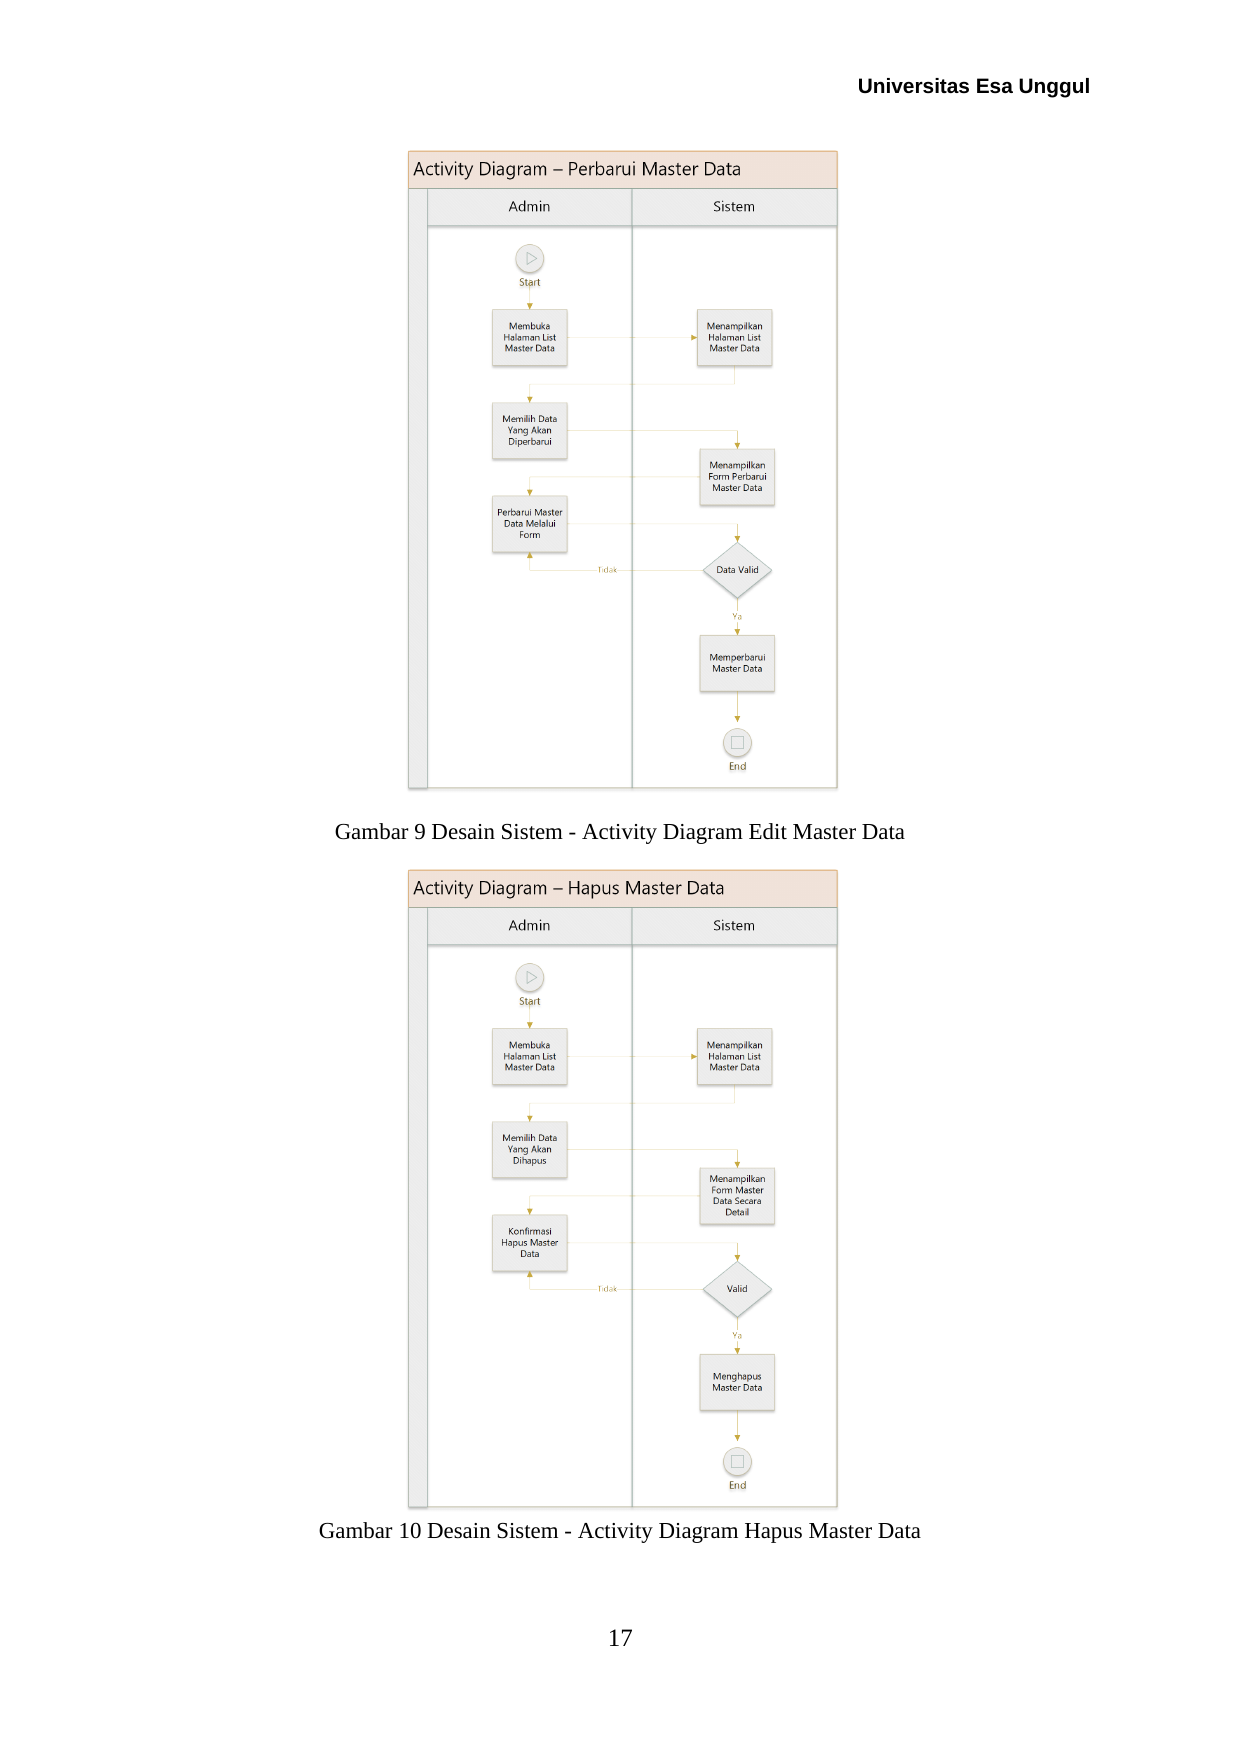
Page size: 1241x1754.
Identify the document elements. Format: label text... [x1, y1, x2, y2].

picture [400, 150, 840, 794]
text Gambar 10 Desain Sistem - Activity Diagram Hapus Master Data [150, 1517, 1090, 1543]
text Gambar 9 Desain Sistem - Activity Diagram Edit Master Data [150, 818, 1090, 844]
picture [400, 868, 840, 1513]
